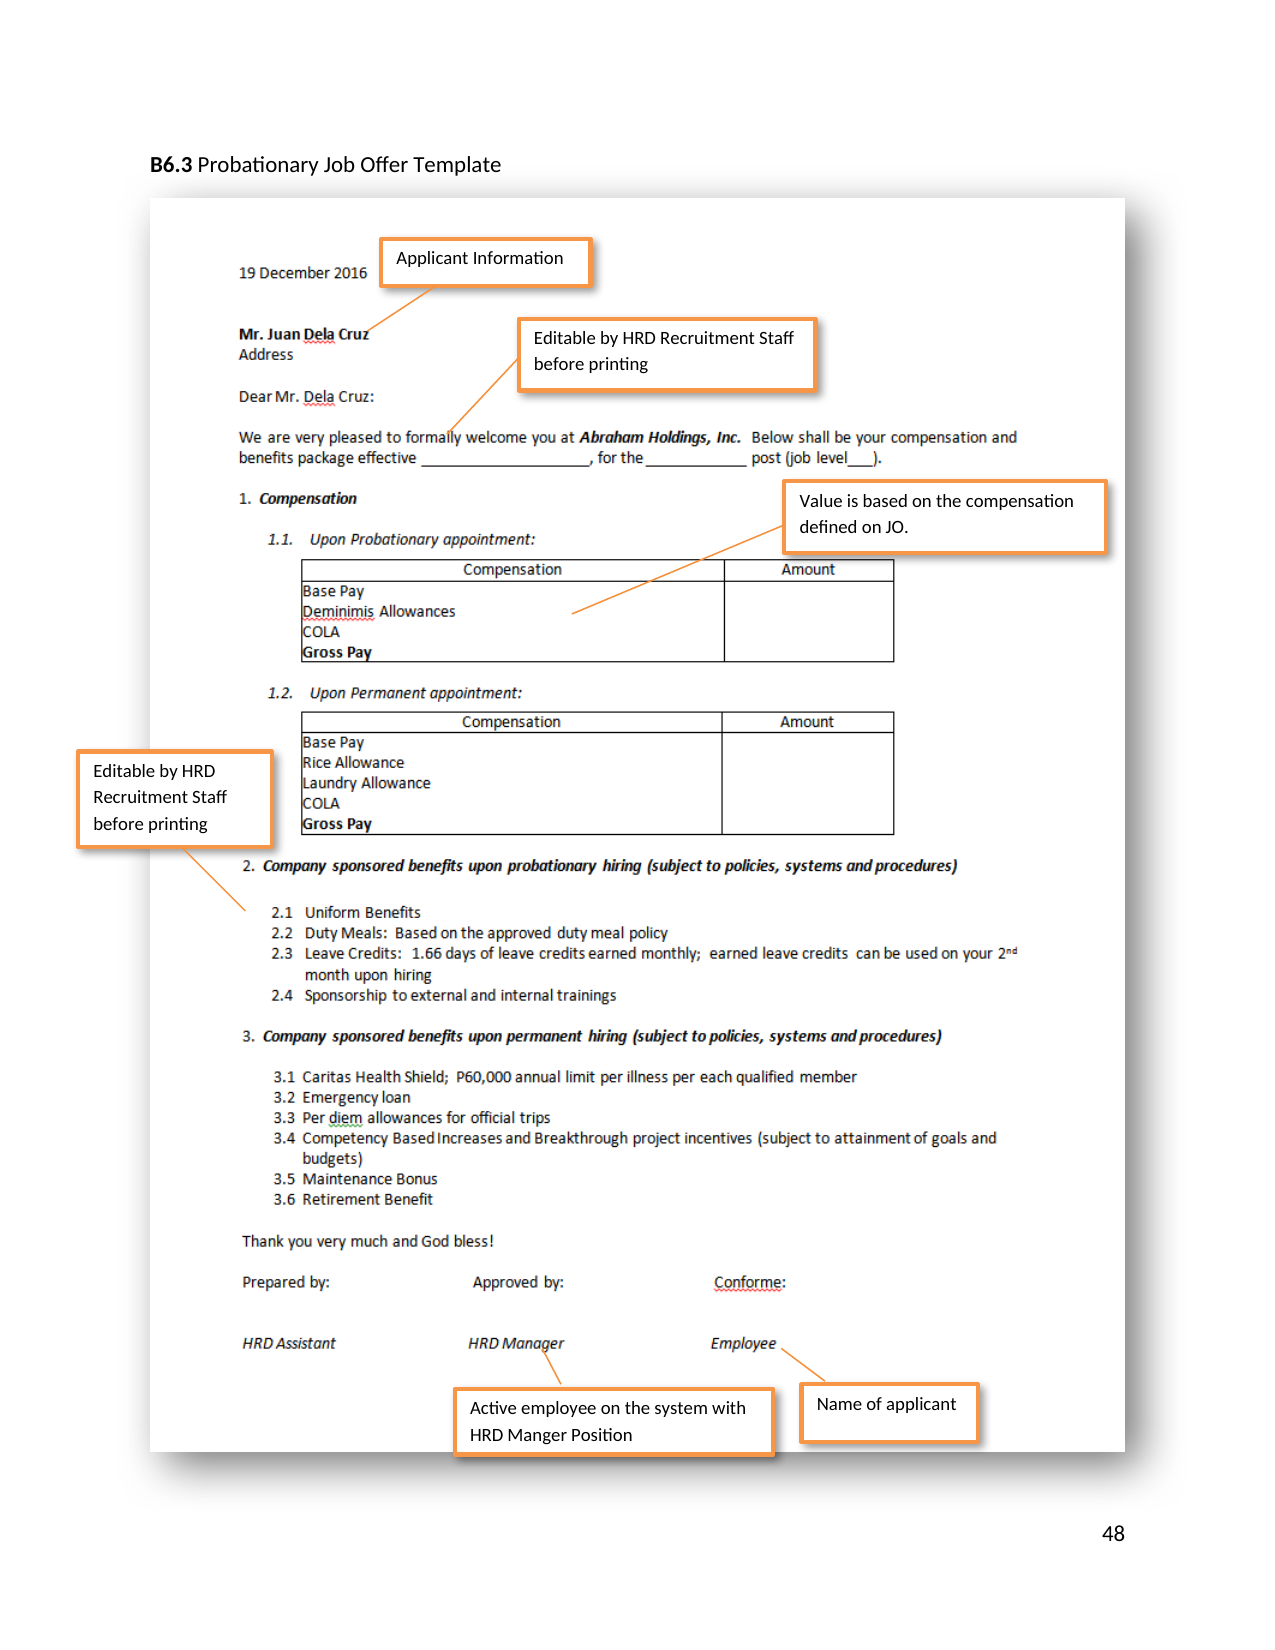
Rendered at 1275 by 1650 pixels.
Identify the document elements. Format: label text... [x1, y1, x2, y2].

picture [150, 198, 1125, 1452]
text B6.3 Probationary Job Offer Template [150, 150, 1125, 178]
